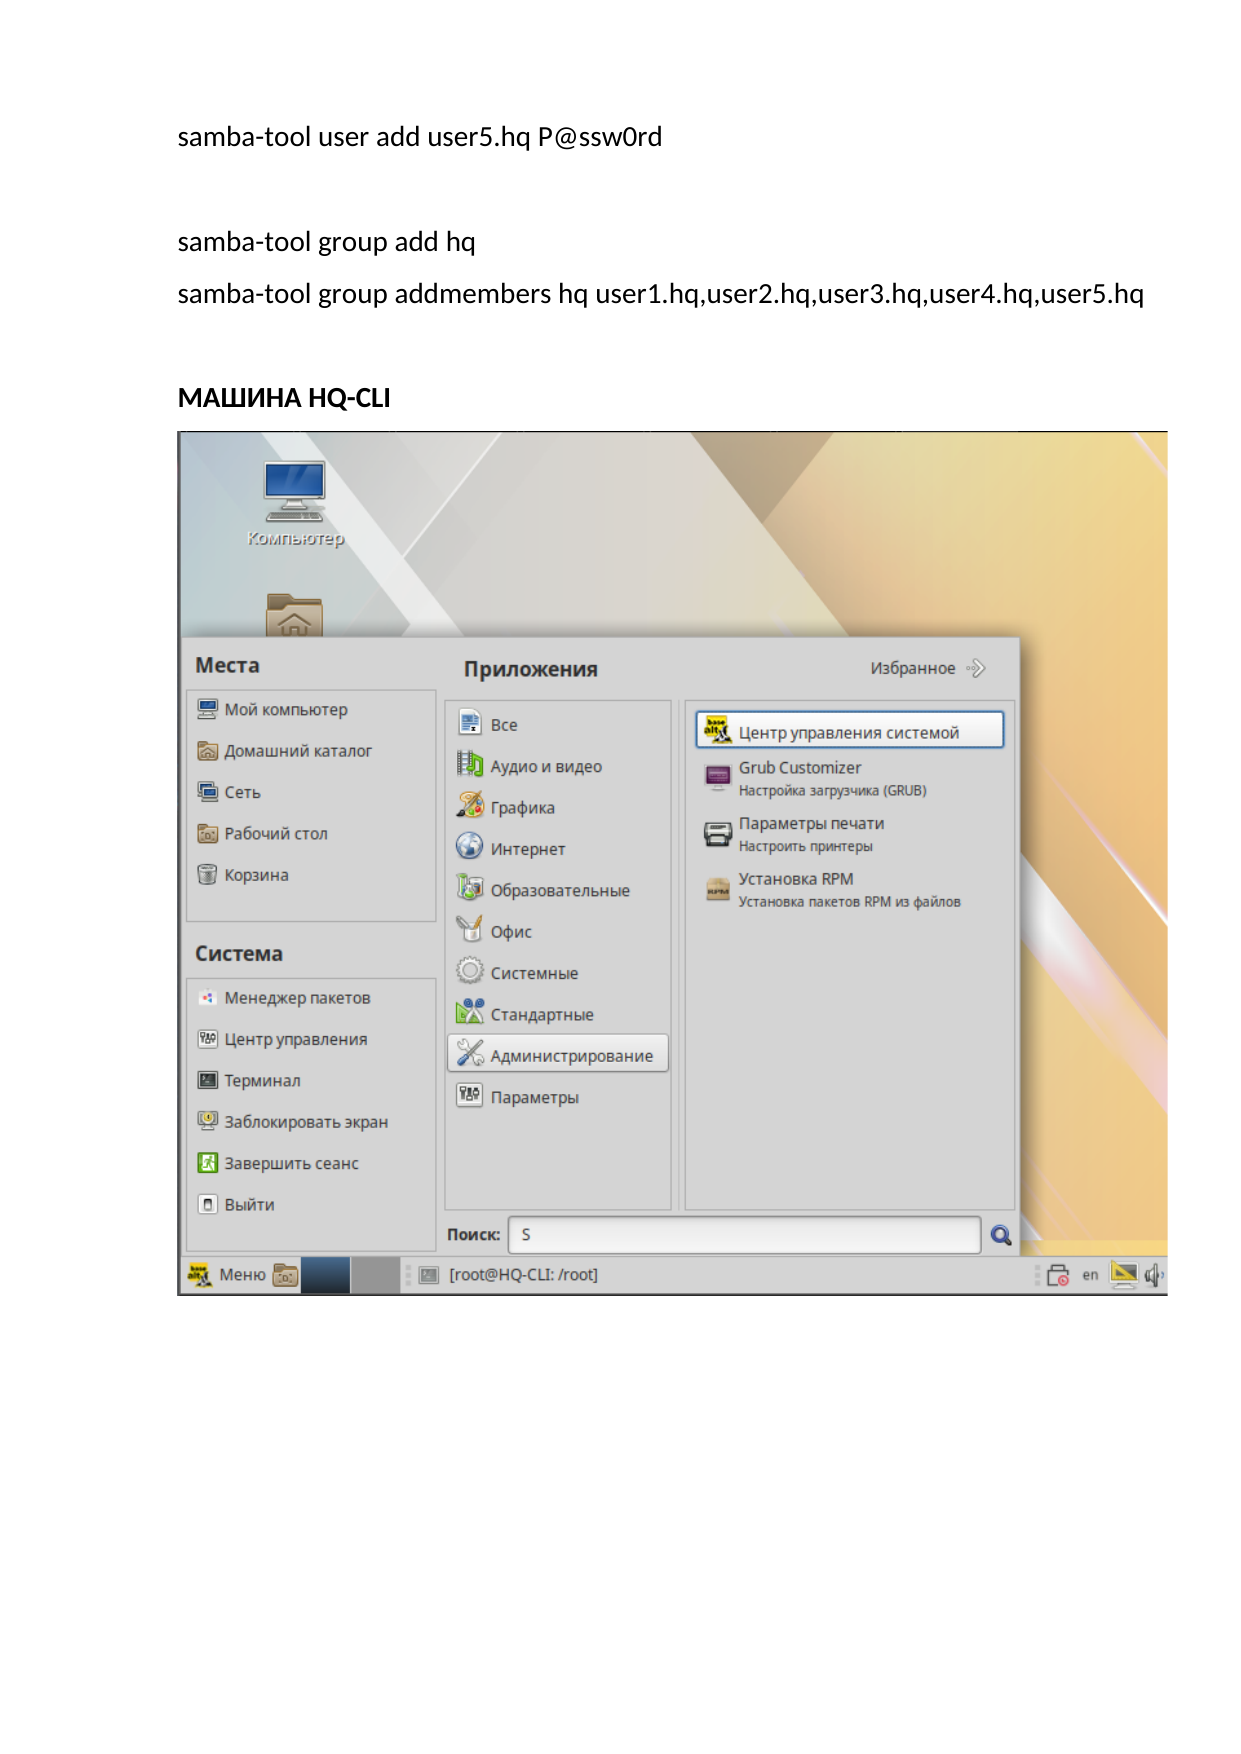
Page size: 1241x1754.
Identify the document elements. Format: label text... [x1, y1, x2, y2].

text samba-tool user add user5.hq P@ssw0rd [177, 118, 1152, 154]
picture [177, 431, 1168, 1296]
text samba-tool group addmembers hq user1.hq,user2.hq,user3.hq,user4.hq,user5.hq [177, 275, 1152, 311]
text МАШИНА HQ-CLI [177, 379, 1152, 415]
text samba-tool group add hq [177, 223, 1152, 258]
